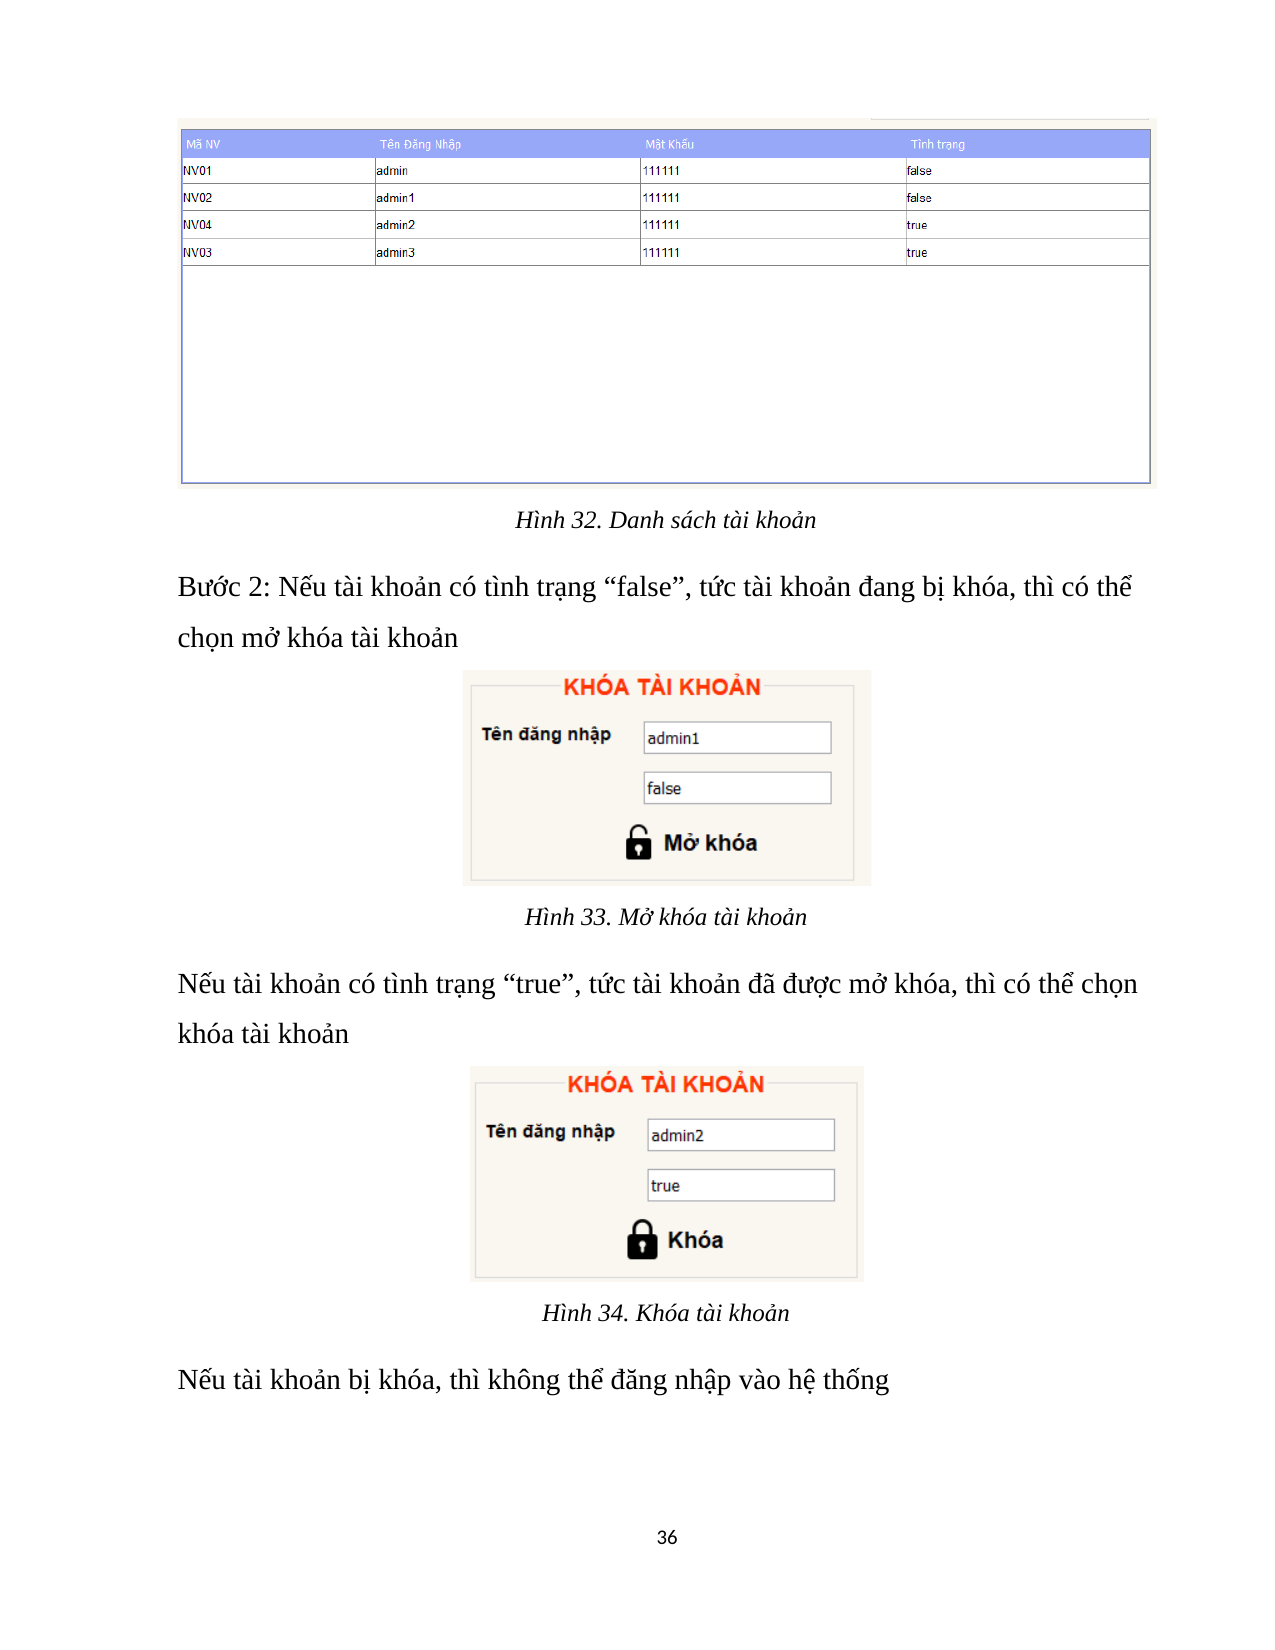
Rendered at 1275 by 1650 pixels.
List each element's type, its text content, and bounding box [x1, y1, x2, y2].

picture [462, 670, 872, 886]
picture [177, 118, 1157, 489]
text Nếu tài khoản bị khóa, thì không thể đăng nhập vào hệ thống [177, 1362, 1157, 1396]
text Bước 2: Nếu tài khoản có tình trạng “false”, tức tài khoản đang bị khóa, thì có thể chọn mở khóa tài khoản [177, 569, 1157, 653]
picture [470, 1066, 864, 1282]
text Nếu tài khoản có tình trạng “true”, tức tài khoản đã được mở khóa, thì có thể chọn khóa tài khoản [177, 966, 1157, 1050]
